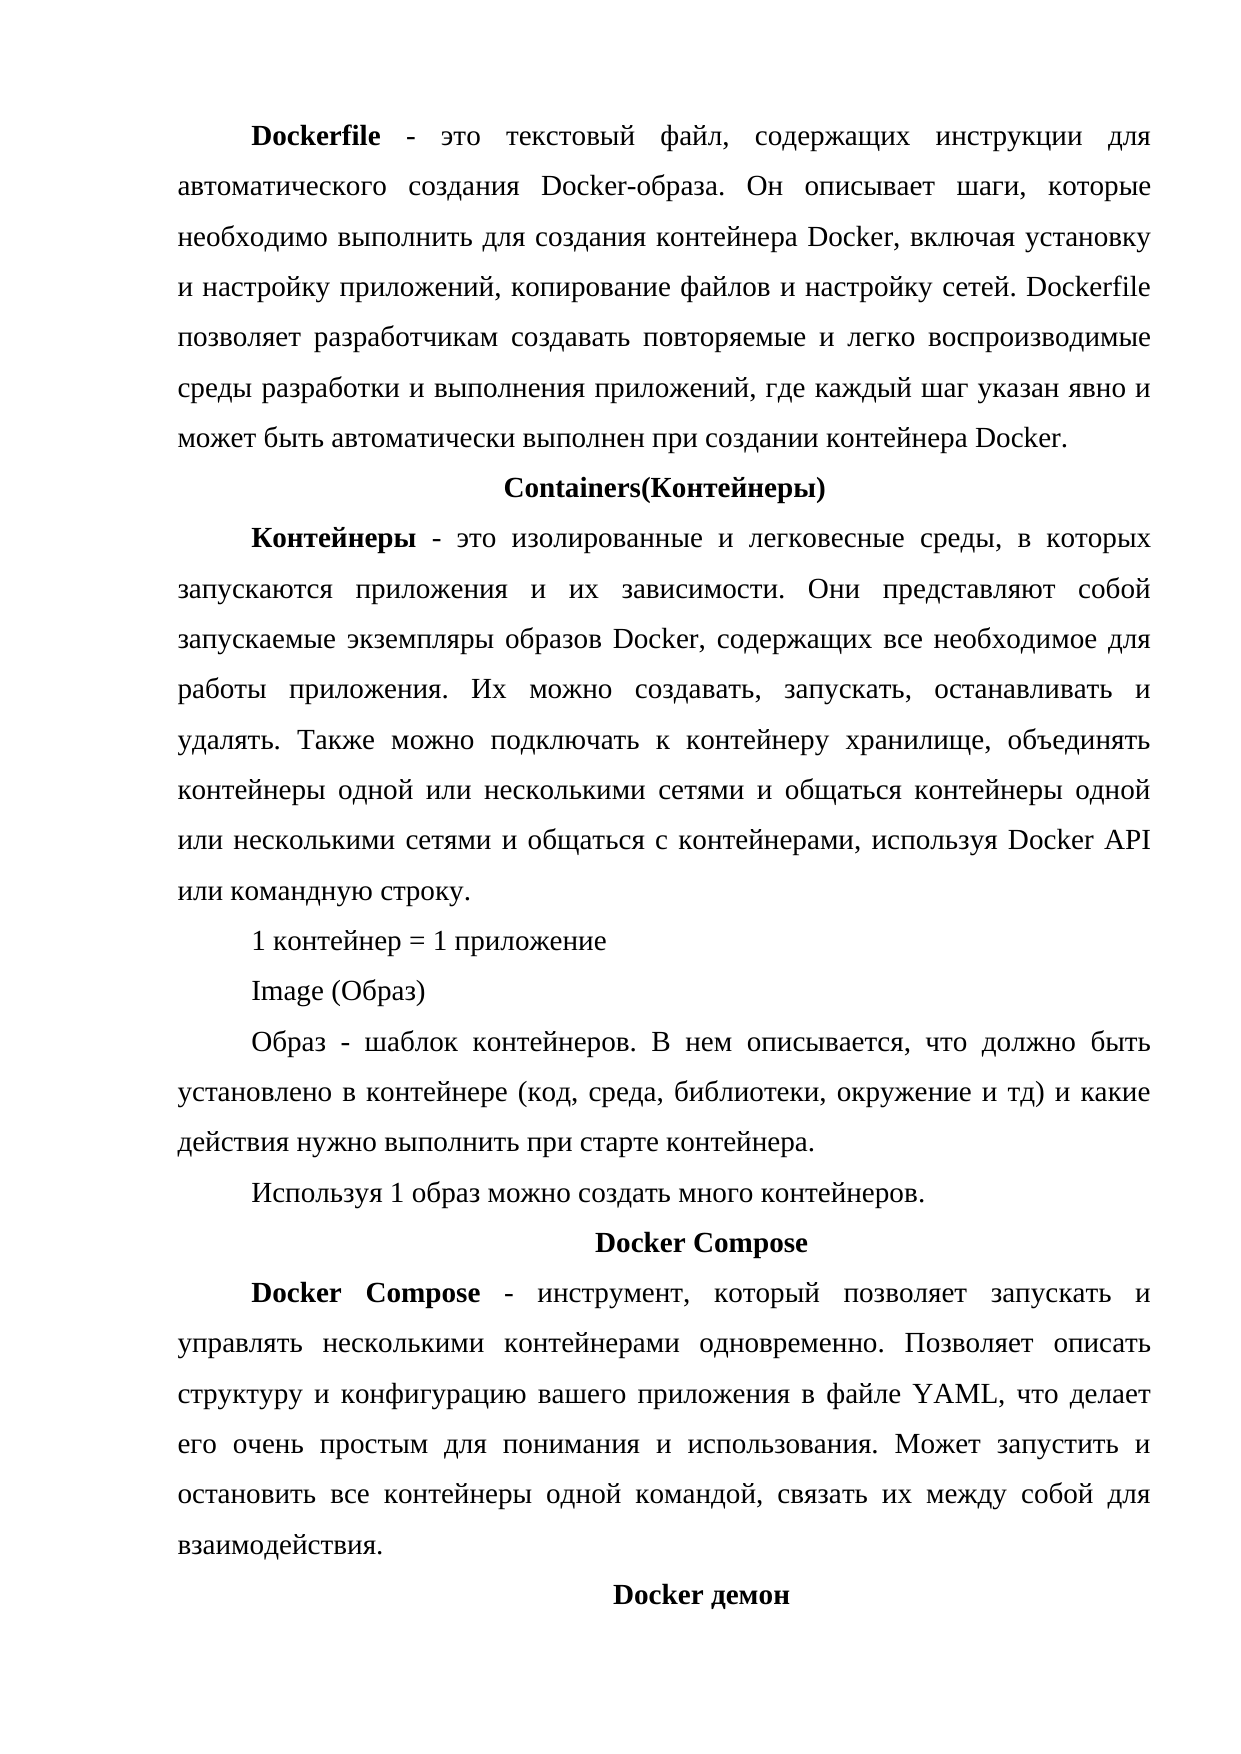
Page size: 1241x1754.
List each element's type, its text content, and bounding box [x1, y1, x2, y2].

text Dockerfile - это текстовый файл, содержащих инструкции для автоматического создания Docker-образа. Он описывает шаги, которые необходимо выполнить для создания контейнера Docker, включая установку и настройку приложений, копирование файлов и настройку сетей. Dockerfile позволяет разработчикам создавать повторяемые и легко воспроизводимые среды разработки и выполнения приложений, где каждый шаг указан явно и может быть автоматически выполнен при создании контейнера Docker. [177, 118, 1152, 453]
text Docker Compose - инструмент, который позволяет запускать и управлять несколькими контейнерами одновременно. Позволяет описать структуру и конфигурацию вашего приложения в файле YAML, что делает его очень простым для понимания и использования. Может запустить и остановить все контейнеры одной командой, связать их между собой для взаимодействия. [177, 1275, 1152, 1560]
text Контейнеры - это изолированные и легковесные среды, в которых запускаются приложения и их зависимости. Они представляют собой запускаемые экземпляры образов Docker, содержащих все необходимое для работы приложения. Их можно создавать, запускать, останавливать и удалять. Также можно подключать к контейнеру хранилище, объединять контейнеры одной или несколькими сетями и общаться контейнеры одной или несколькими сетями и общаться с контейнерами, используя Docker API или командную строку. [177, 521, 1152, 906]
text Используя 1 образ можно создать много контейнеров. [177, 1175, 1152, 1208]
text Image (Образ) [177, 973, 1152, 1007]
text 1 контейнер = 1 приложение [177, 923, 1152, 957]
text Docker демон [177, 1577, 1152, 1611]
text Образ - шаблок контейнеров. В нем описывается, что должно быть установлено в контейнере (код, среда, библиотеки, окружение и тд) и какие действия нужно выполнить при старте контейнера. [177, 1024, 1152, 1158]
text Containers(Контейнеры) [177, 470, 1152, 504]
text Docker Compose [177, 1225, 1152, 1258]
